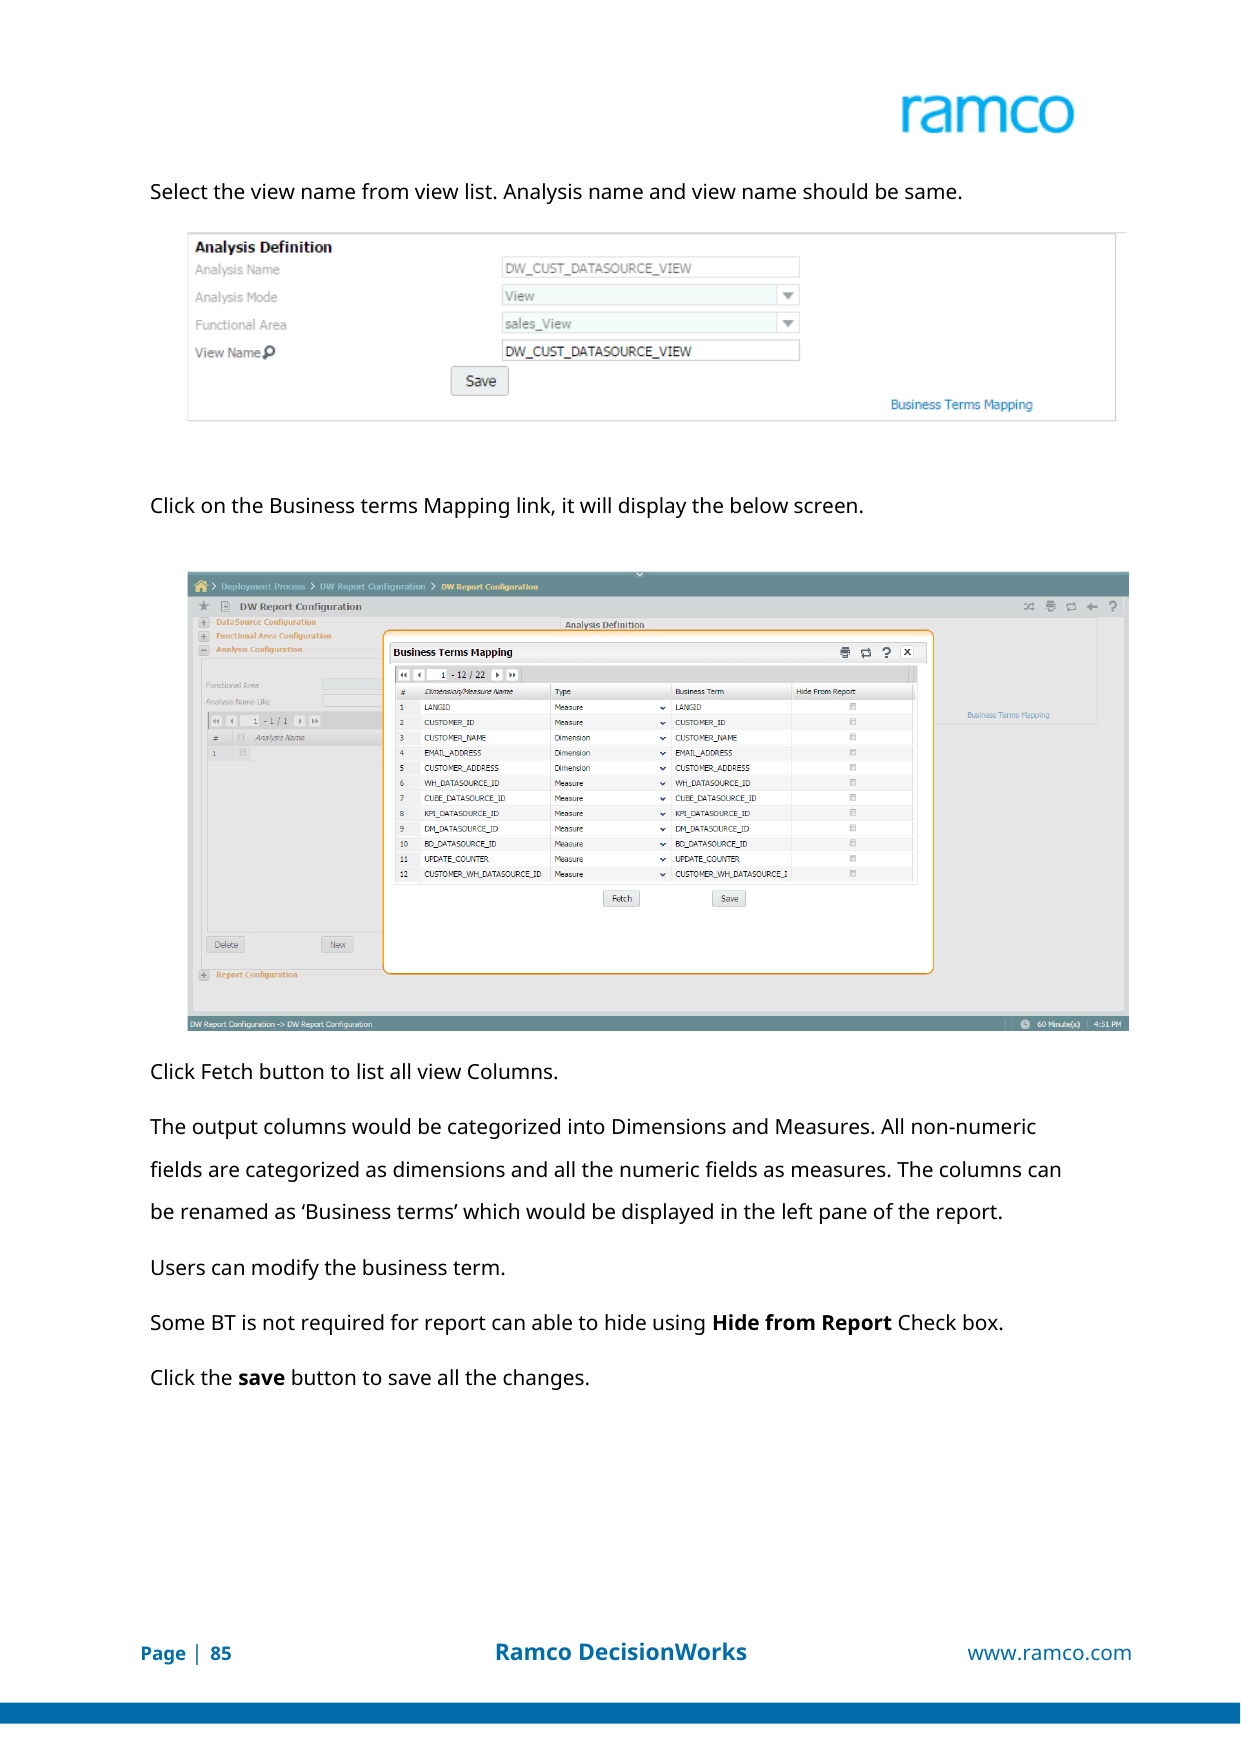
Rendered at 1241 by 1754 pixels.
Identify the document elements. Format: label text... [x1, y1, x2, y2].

text Click Fetch button to list all view Columns. [150, 1057, 1090, 1086]
picture [887, 75, 1091, 149]
text The output columns would be categorized into Dimensions and Measures. All non-numeric fields are categorized as dimensions and all the numeric fields as measures. The columns can be renamed as ‘Business terms’ which would be displayed in the left pane of the report. [150, 1112, 1090, 1226]
text Users can modify the business term. [150, 1253, 1090, 1281]
picture [187, 571, 1129, 1031]
list Select the view name from view list. Analysis name and view name should be same. [150, 177, 1090, 205]
picture [187, 232, 1127, 425]
text Click the save button to save all the changes. [150, 1363, 1090, 1391]
text Some BT is not required for report can able to hide using Hide from Report Check box. [150, 1308, 1090, 1336]
table_header Click on the Business terms Mapping link, it will display the below screen. [150, 451, 1006, 571]
